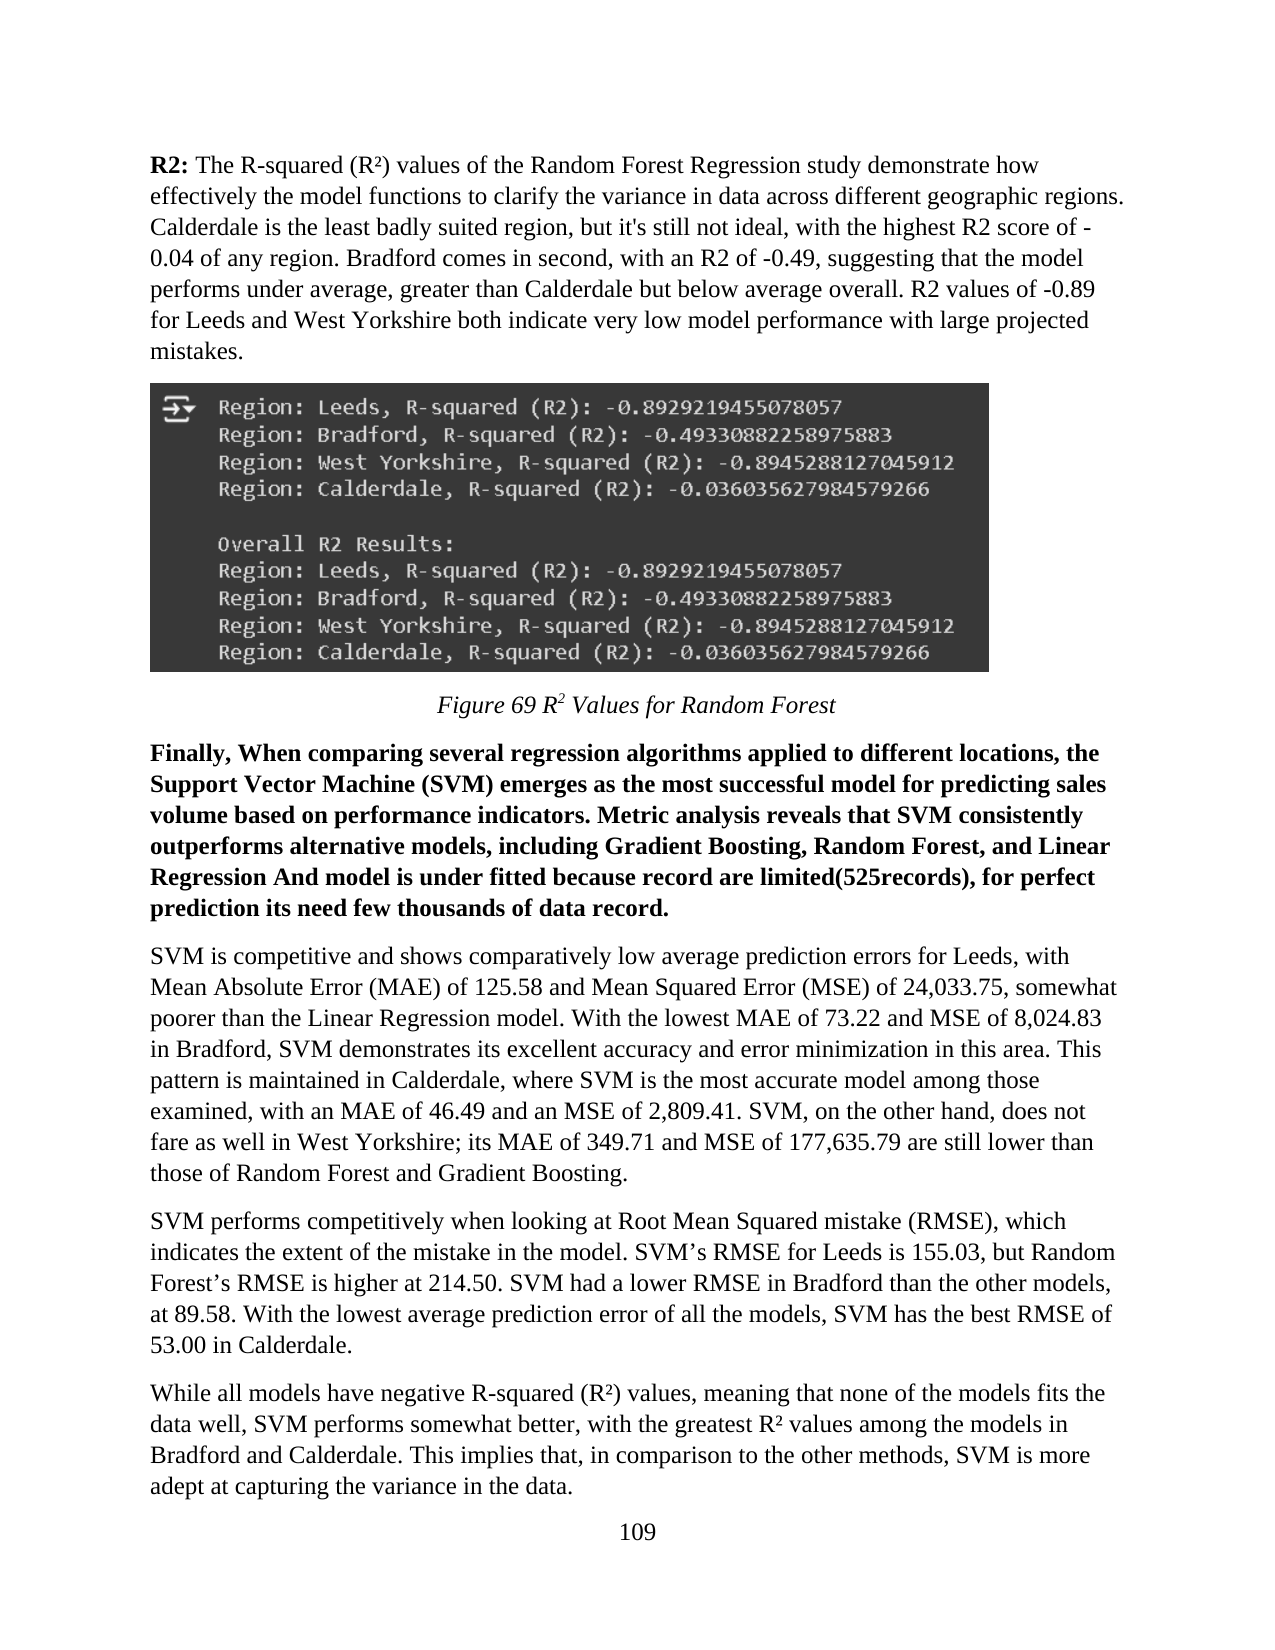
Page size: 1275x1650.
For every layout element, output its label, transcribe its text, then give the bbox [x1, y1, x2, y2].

text Finally, When comparing several regression algorithms applied to different locations, the Support Vector Machine (SVM) emerges as the most successful model for predicting sales volume based on performance indicators. Metric analysis reveals that SVM consistently outperforms alternative models, including Gradient Boosting, Random Forest, and Linear Regression And model is under fitted because record are limited(525records), for perfect prediction its need few thousands of data record. [150, 738, 1125, 922]
picture [150, 383, 989, 672]
text SVM performs competitively when looking at Root Mean Squared mistake (RMSE), which indicates the extent of the mistake in the model. SVM’s RMSE for Leeds is 155.03, but Random Forest’s RMSE is higher at 214.50. SVM had a lower RMSE in Bradford than the other models, at 89.58. With the lowest average prediction error of all the models, SVM has the best RMSE of 53.00 in Calderdale. [150, 1206, 1125, 1359]
text R2: The R-squared (R²) values of the Random Forest Regression study demonstrate how effectively the model functions to clarify the variance in data across different geographic regions. Calderdale is the least badly suited region, but it's still not ideal, with the highest R2 score of -0.04 of any region. Bradford comes in second, with an R2 of -0.49, suggesting that the model performs under average, greater than Calderdale but below average overall. R2 values of -0.89 for Leeds and West Yorkshire both indicate very low model performance with large projected mistakes. [150, 150, 1125, 365]
text Figure 69 R2 Values for Random Forest [150, 690, 1125, 719]
text SVM is competitive and shows comparatively low average prediction errors for Leeds, with Mean Absolute Error (MAE) of 125.58 and Mean Squared Error (MSE) of 24,033.75, somewhat poorer than the Linear Regression model. With the lowest MAE of 73.22 and MSE of 8,024.83 in Bradford, SVM demonstrates its excellent accuracy and error minimization in this area. This pattern is maintained in Calderdale, where SVM is the most accurate model among those examined, with an MAE of 46.49 and an MSE of 2,809.41. SVM, on the other hand, does not fare as well in West Yorkshire; its MAE of 349.71 and MSE of 177,635.79 are still lower than those of Random Forest and Gradient Boosting. [150, 941, 1125, 1187]
text While all models have negative R-squared (R²) values, meaning that none of the models fits the data well, SVM performs somewhat better, with the greatest R² values among the models in Bradford and Calderdale. This implies that, in comparison to the other methods, SVM is more adept at capturing the variance in the data. [150, 1378, 1125, 1500]
